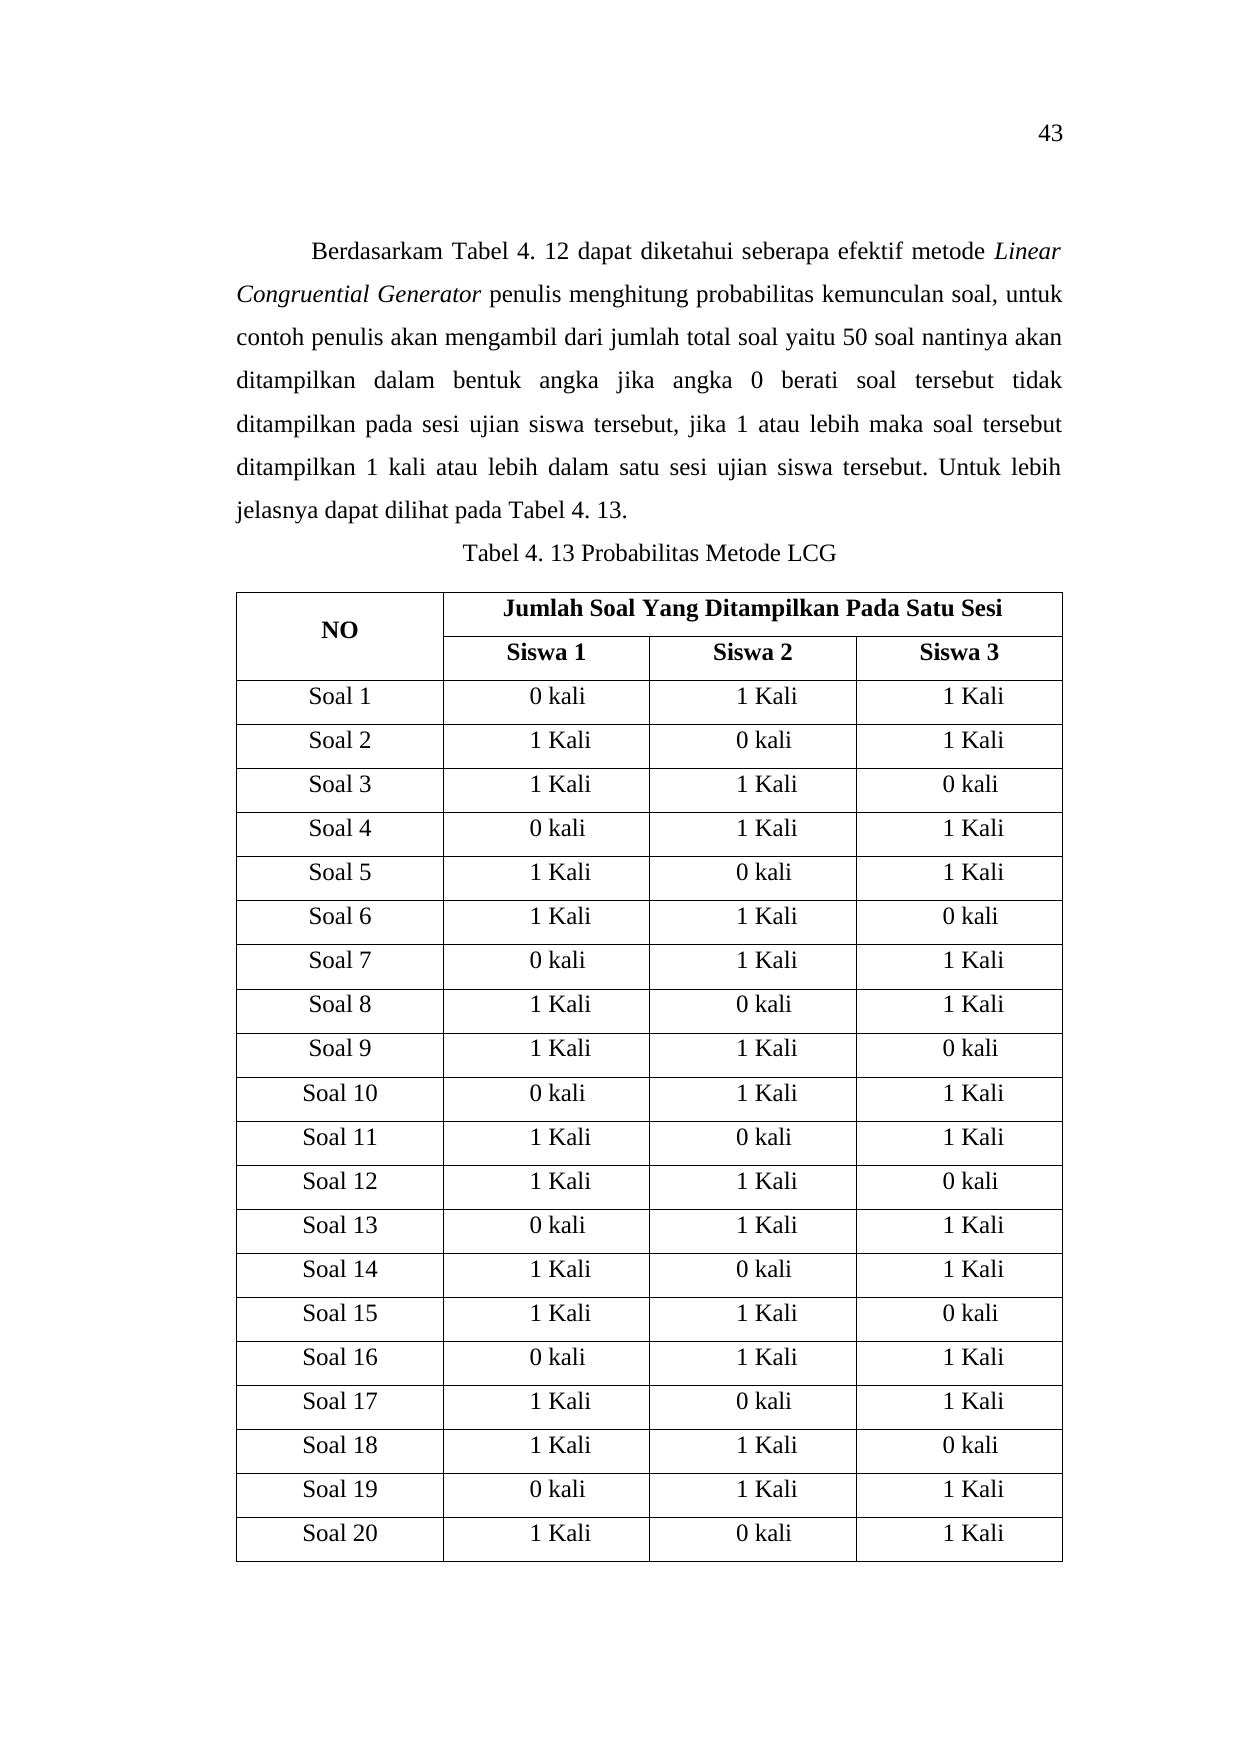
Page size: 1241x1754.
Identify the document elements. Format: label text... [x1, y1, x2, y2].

table_cell 0 kali [650, 1122, 856, 1165]
table_cell 1 Kali [650, 1166, 856, 1209]
table_cell 1 Kali [444, 1122, 649, 1165]
table_cell 0 kali [444, 1210, 649, 1253]
table_cell 1 Kali [857, 1386, 1062, 1429]
table_cell Soal 19 [237, 1474, 443, 1517]
table_cell 1 Kali [444, 1430, 649, 1473]
table_cell Soal 11 [237, 1122, 443, 1165]
table_cell 0 kali [857, 1298, 1062, 1341]
table_cell Soal 13 [237, 1210, 443, 1253]
table_cell Soal 17 [237, 1386, 443, 1429]
table_cell Soal 4 [237, 813, 443, 856]
table_cell Siswa 2 [650, 637, 856, 680]
table_cell 1 Kali [650, 1078, 856, 1121]
table_cell 1 Kali [650, 813, 856, 856]
table_cell 1 Kali [444, 1254, 649, 1297]
table_cell 0 kali [444, 1078, 649, 1121]
table_cell 1 Kali [444, 990, 649, 1032]
table_cell Soal 8 [237, 990, 443, 1032]
table_cell Soal 9 [237, 1034, 443, 1077]
table_cell 1 Kali [650, 1474, 856, 1517]
table_cell 1 Kali [650, 1430, 856, 1473]
table_cell Soal 1 [237, 681, 443, 724]
table_cell 1 Kali [650, 1210, 856, 1253]
table_cell 1 Kali [857, 945, 1062, 988]
table_cell 1 Kali [857, 857, 1062, 900]
table_cell 1 Kali [857, 813, 1062, 856]
table_cell Soal 7 [237, 945, 443, 988]
table_cell 1 Kali [857, 990, 1062, 1032]
table_cell Soal 20 [237, 1518, 443, 1561]
table_cell Soal 10 [237, 1078, 443, 1121]
table_cell 1 Kali [650, 901, 856, 944]
table_cell 0 kali [650, 990, 856, 1032]
table_cell 1 Kali [444, 1298, 649, 1341]
table_cell 1 Kali [650, 1034, 856, 1077]
table_cell 1 Kali [444, 725, 649, 768]
table_cell 0 kali [857, 1166, 1062, 1209]
table_cell 0 kali [650, 1518, 856, 1561]
table_cell 1 Kali [857, 725, 1062, 768]
table_cell 1 Kali [444, 1386, 649, 1429]
table_cell 0 kali [857, 901, 1062, 944]
table_cell 1 Kali [857, 1474, 1062, 1517]
table_cell 1 Kali [857, 1078, 1062, 1121]
table_cell Soal 2 [237, 725, 443, 768]
table_cell 1 Kali [444, 901, 649, 944]
table_cell Siswa 1 [444, 637, 649, 680]
table_cell 1 Kali [444, 1034, 649, 1077]
table_cell 0 kali [857, 769, 1062, 812]
table_cell 1 Kali [444, 1166, 649, 1209]
table_cell Soal 18 [237, 1430, 443, 1473]
table_cell Siswa 3 [857, 637, 1062, 680]
table_cell 1 Kali [650, 1298, 856, 1341]
table_cell 1 Kali [857, 1254, 1062, 1297]
table_header NO [237, 593, 443, 680]
table_cell Soal 3 [237, 769, 443, 812]
table_cell 1 Kali [857, 1342, 1062, 1385]
table_cell 1 Kali [650, 681, 856, 724]
table_cell 0 kali [444, 813, 649, 856]
table_cell Soal 14 [237, 1254, 443, 1297]
table_cell 0 kali [444, 945, 649, 988]
table_cell 1 Kali [650, 769, 856, 812]
table_cell 1 Kali [650, 1342, 856, 1385]
table_cell 1 Kali [857, 1122, 1062, 1165]
table_cell 0 kali [444, 1474, 649, 1517]
table_cell 1 Kali [650, 945, 856, 988]
table_cell 1 Kali [857, 1518, 1062, 1561]
table_cell 0 kali [444, 1342, 649, 1385]
table_cell 0 kali [650, 725, 856, 768]
table_cell 0 kali [444, 681, 649, 724]
table_cell Soal 6 [237, 901, 443, 944]
table_cell 1 Kali [444, 857, 649, 900]
table_cell 0 kali [650, 1254, 856, 1297]
table_cell Soal 15 [237, 1298, 443, 1341]
table_cell Soal 5 [237, 857, 443, 900]
table_cell 0 kali [857, 1430, 1062, 1473]
table_cell 0 kali [650, 1386, 856, 1429]
table_cell 1 Kali [857, 681, 1062, 724]
table_cell 1 Kali [444, 1518, 649, 1561]
table_cell Soal 12 [237, 1166, 443, 1209]
table_cell 0 kali [857, 1034, 1062, 1077]
table_cell 0 kali [650, 857, 856, 900]
table_header Jumlah Soal Yang Ditampilkan Pada Satu Sesi [444, 593, 1062, 636]
table_cell 1 Kali [444, 769, 649, 812]
table_cell Soal 16 [237, 1342, 443, 1385]
text Berdasarkam Tabel 4. 12 dapat diketahui seberapa efektif metode Linear Congruential Generator penulis menghitung probabilitas kemunculan soal, untuk contoh penulis akan mengambil dari jumlah total soal yaitu 50 soal nantinya akan ditampilkan dalam bentuk angka jika angka 0 berati soal tersebut tidak ditampilkan pada sesi ujian siswa tersebut, jika 1 atau lebih maka soal tersebut ditampilkan 1 kali atau lebih dalam satu sesi ujian siswa tersebut. Untuk lebih jelasnya dapat dilihat pada Tabel 4. 13. [236, 236, 1063, 524]
table_cell 1 Kali [857, 1210, 1062, 1253]
